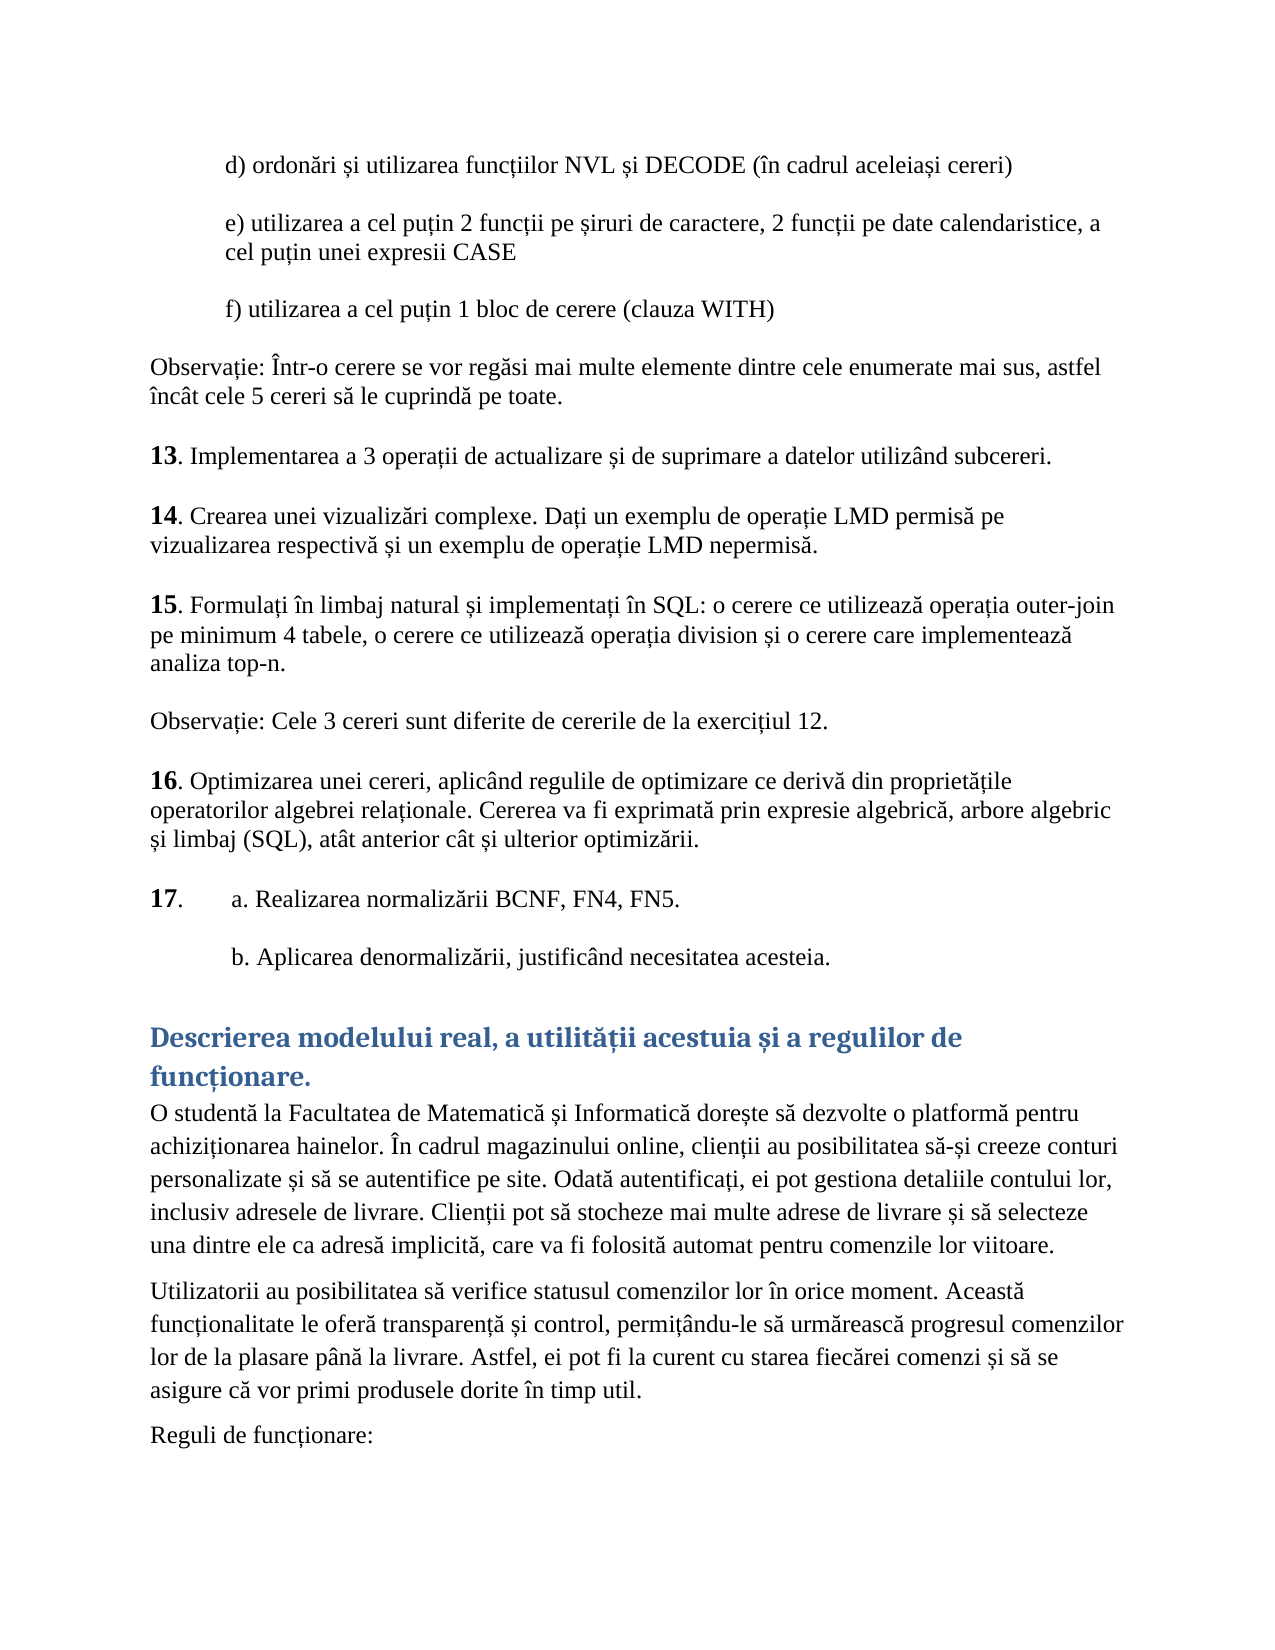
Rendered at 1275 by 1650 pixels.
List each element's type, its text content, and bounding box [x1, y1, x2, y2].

text Observație: Într-o cerere se vor regăsi mai multe elemente dintre cele enumerate mai sus, astfel încât cele 5 cereri să le cuprindă pe toate. [150, 352, 1125, 410]
text e) utilizarea a cel puțin 2 funcții pe șiruri de caractere, 2 funcții pe date calendaristice, a cel puțin unei expresii CASE [225, 208, 1125, 265]
text Observație: Cele 3 cereri sunt diferite de cererile de la exercițiul 12. [150, 706, 1125, 735]
text Reguli de funcționare: [150, 1420, 1125, 1449]
text f) utilizarea a cel puțin 1 bloc de cerere (clauza WITH) [150, 294, 1125, 323]
text O studentă la Facultatea de Matematică și Informatică dorește să dezvolte o platformă pentru achiziționarea hainelor. În cadrul magazinului online, clienții au posibilitatea să-și creeze conturi personalizate și să se autentifice pe site. Odată autentificați, ei pot gestiona detaliile contului lor, inclusiv adresele de livrare. Clienții pot să stocheze mai multe adrese de livrare și să selecteze una dintre ele ca adresă implicită, care va fi folosită automat pentru comenzile lor viitoare. [150, 1098, 1125, 1259]
text 17. a. Realizarea normalizării BCNF, FN4, FN5. [150, 882, 1125, 913]
text Utilizatorii au posibilitatea să verifice statusul comenzilor lor în orice moment. Această funcționalitate le oferă transparență și control, permițându-le să urmărească progresul comenzilor lor de la plasare până la livrare. Astfel, ei pot fi la curent cu starea fiecărei comenzi și să se asigure că vor primi produsele dorite în timp util. [150, 1276, 1125, 1404]
text 13. Implementarea a 3 operații de actualizare și de suprimare a datelor utilizând subcereri. [150, 439, 1125, 470]
subtitle Descrierea modelului real, a utilității acestuia și a regulilor de funcționare. [150, 1021, 1125, 1093]
text b. Aplicarea denormalizării, justificând necesitatea acesteia. [150, 942, 1125, 971]
text 15. Formulați în limbaj natural și implementați în SQL: o cerere ce utilizează operația outer-join pe minimum 4 tabele, o cerere ce utilizează operația division și o cerere care implementează analiza top-n. [150, 588, 1125, 677]
text 14. Crearea unei vizualizări complexe. Dați un exemplu de operație LMD permisă pe vizualizarea respectivă și un exemplu de operație LMD nepermisă. [150, 499, 1125, 559]
text 16. Optimizarea unei cereri, aplicând regulile de optimizare ce derivă din proprietățile operatorilor algebrei relaționale. Cererea va fi exprimată prin expresie algebrică, arbore algebric și limbaj (SQL), atât anterior cât și ulterior optimizării. [150, 764, 1125, 853]
text d) ordonări și utilizarea funcțiilor NVL și DECODE (în cadrul aceleiași cereri) [150, 150, 1125, 179]
